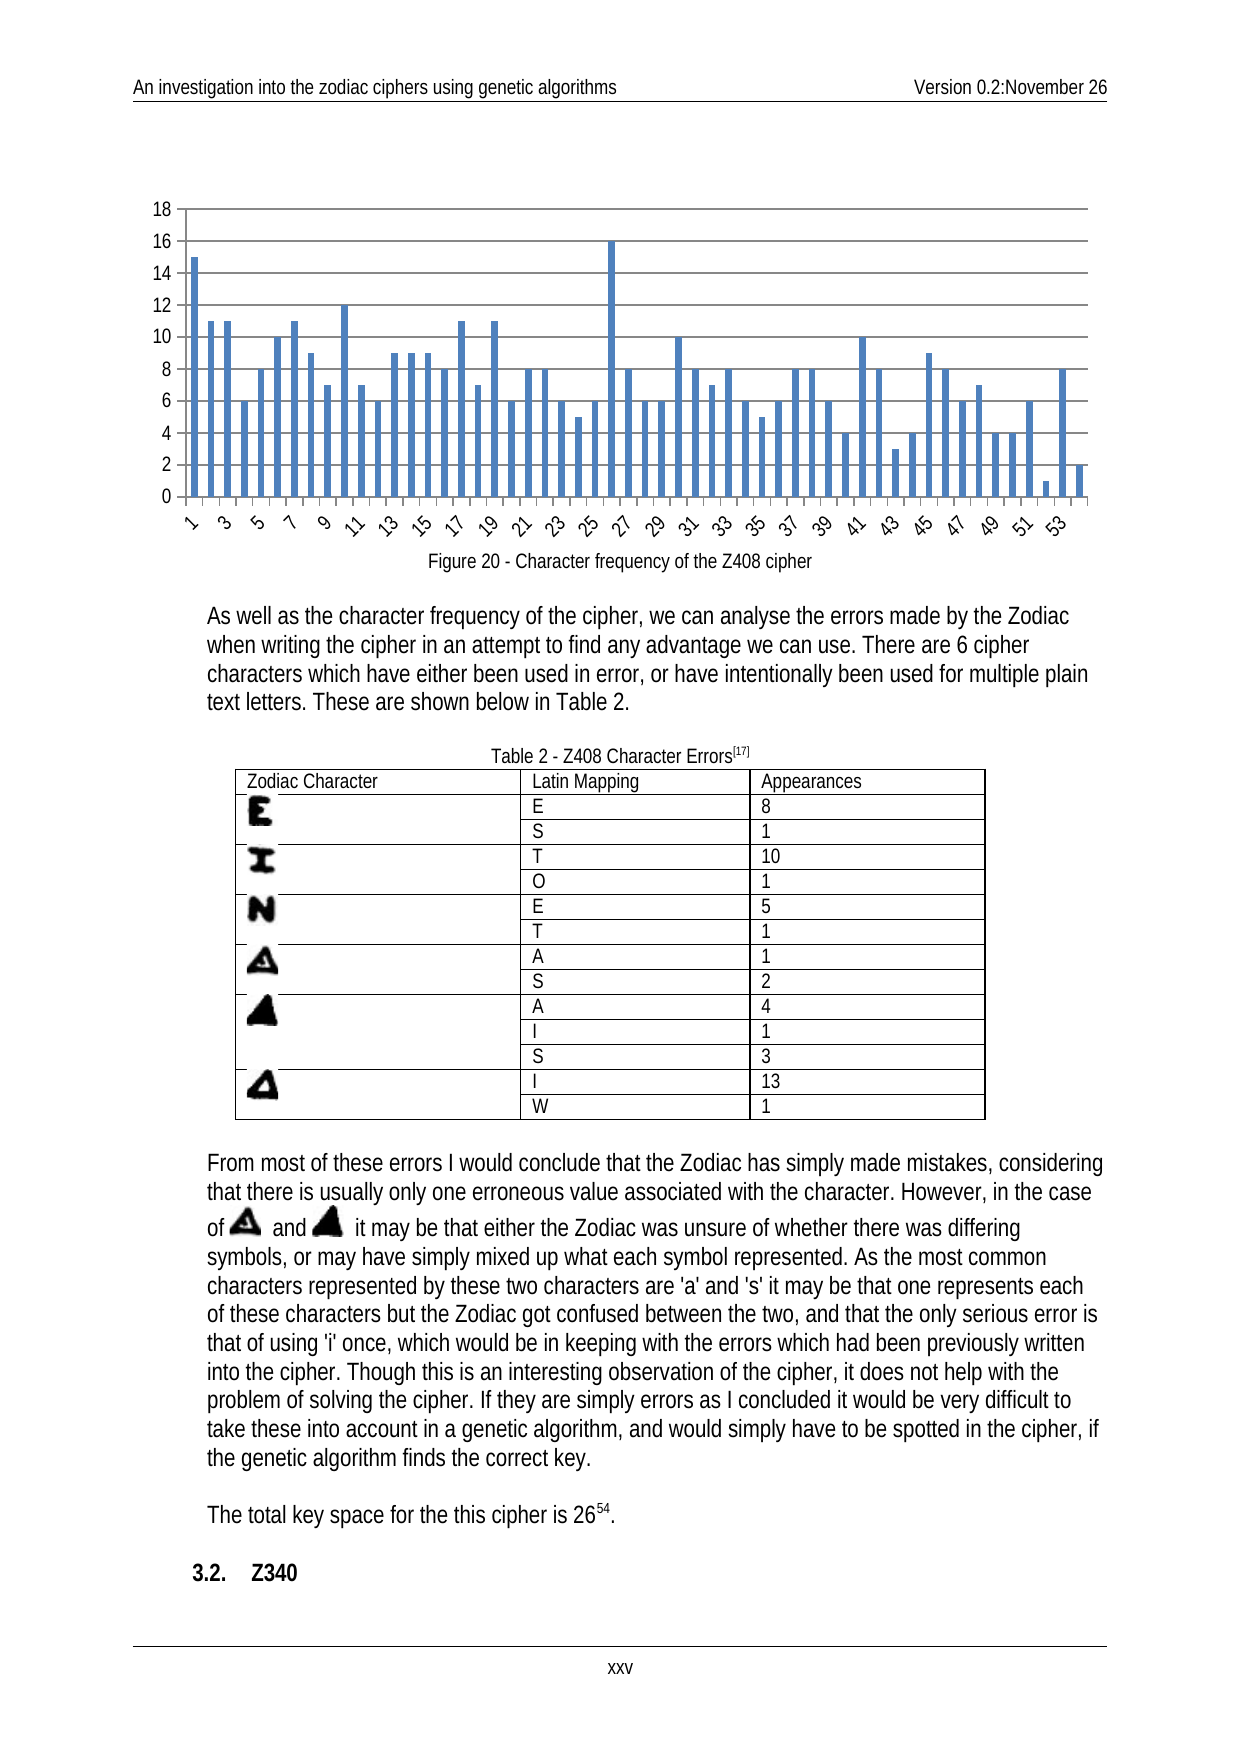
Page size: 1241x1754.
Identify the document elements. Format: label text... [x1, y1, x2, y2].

picture [246, 794, 279, 826]
table_cell S [521, 1045, 749, 1068]
table_cell [236, 1070, 520, 1118]
table_cell 8 [751, 795, 984, 818]
table_cell 3 [751, 1045, 984, 1068]
table_cell 2 [751, 970, 984, 993]
table_cell 13 [751, 1070, 984, 1093]
table_cell T [521, 920, 749, 943]
text The total key space for the this cipher is 2654. [207, 1500, 1107, 1528]
table_cell 5 [751, 895, 984, 918]
picture [312, 1205, 344, 1237]
table_cell W [521, 1095, 749, 1118]
text As well as the character frequency of the cipher, we can analyse the errors made by the Zodiac when writing the cipher in an attempt to find any advantage we can use. There are 6 cipher characters which have either been used in error, or have intentionally been used for multiple plain text letters. These are shown below in Table 2. [207, 601, 1107, 716]
table_cell S [521, 820, 749, 843]
table_cell 1 [751, 820, 984, 843]
table_cell [236, 845, 520, 893]
picture [246, 994, 279, 1026]
table_cell [236, 795, 520, 843]
table_cell S [521, 970, 749, 993]
table_cell I [521, 1070, 749, 1093]
table_cell T [521, 845, 749, 868]
table_cell 1 [751, 945, 984, 968]
table_cell 10 [751, 845, 984, 868]
table_header Zodiac Character [236, 770, 520, 793]
table_cell [236, 895, 520, 943]
table_cell 1 [751, 1020, 984, 1043]
table_header Appearances [751, 770, 984, 793]
table_cell E [521, 795, 749, 818]
table_header Latin Mapping [521, 770, 749, 793]
table_cell E [521, 895, 749, 918]
table_cell 1 [751, 920, 984, 943]
table_cell A [521, 995, 749, 1018]
table_cell [236, 945, 520, 993]
table_cell I [521, 1020, 749, 1043]
table_cell 1 [751, 1095, 984, 1118]
table_cell [236, 995, 520, 1068]
table_cell 4 [751, 995, 984, 1018]
text From most of these errors I would conclude that the Zodiac has simply made mistakes, considering that there is usually only one erroneous value associated with the character. However, in the case of and it may be that either the Zodiac was unsure of whether there was differing symbols, or may have simply mixed up what each symbol represented. As the most common characters represented by these two characters are 'a' and 's' it may be that one represents each of these characters but the Zodiac got confused between the two, and that the only serious error is that of using 'i' once, which would be in keeping with the errors which had been previously written into the cipher. Though this is an interesting observation of the cipher, it does not help with the problem of solving the cipher. If they are simply errors as I concluded it would be very difficult to take these into account in a genetic algorithm, and would simply have to be spotted in the cipher, if the genetic algorithm finds the correct key. [207, 1148, 1107, 1471]
picture [246, 1069, 279, 1101]
picture [246, 944, 279, 976]
table_cell O [521, 870, 749, 893]
picture [246, 844, 279, 876]
picture [229, 1205, 261, 1237]
picture [246, 894, 279, 926]
table_cell 1 [751, 870, 984, 893]
subtitle Z340 [192, 1558, 1107, 1586]
table_cell A [521, 945, 749, 968]
